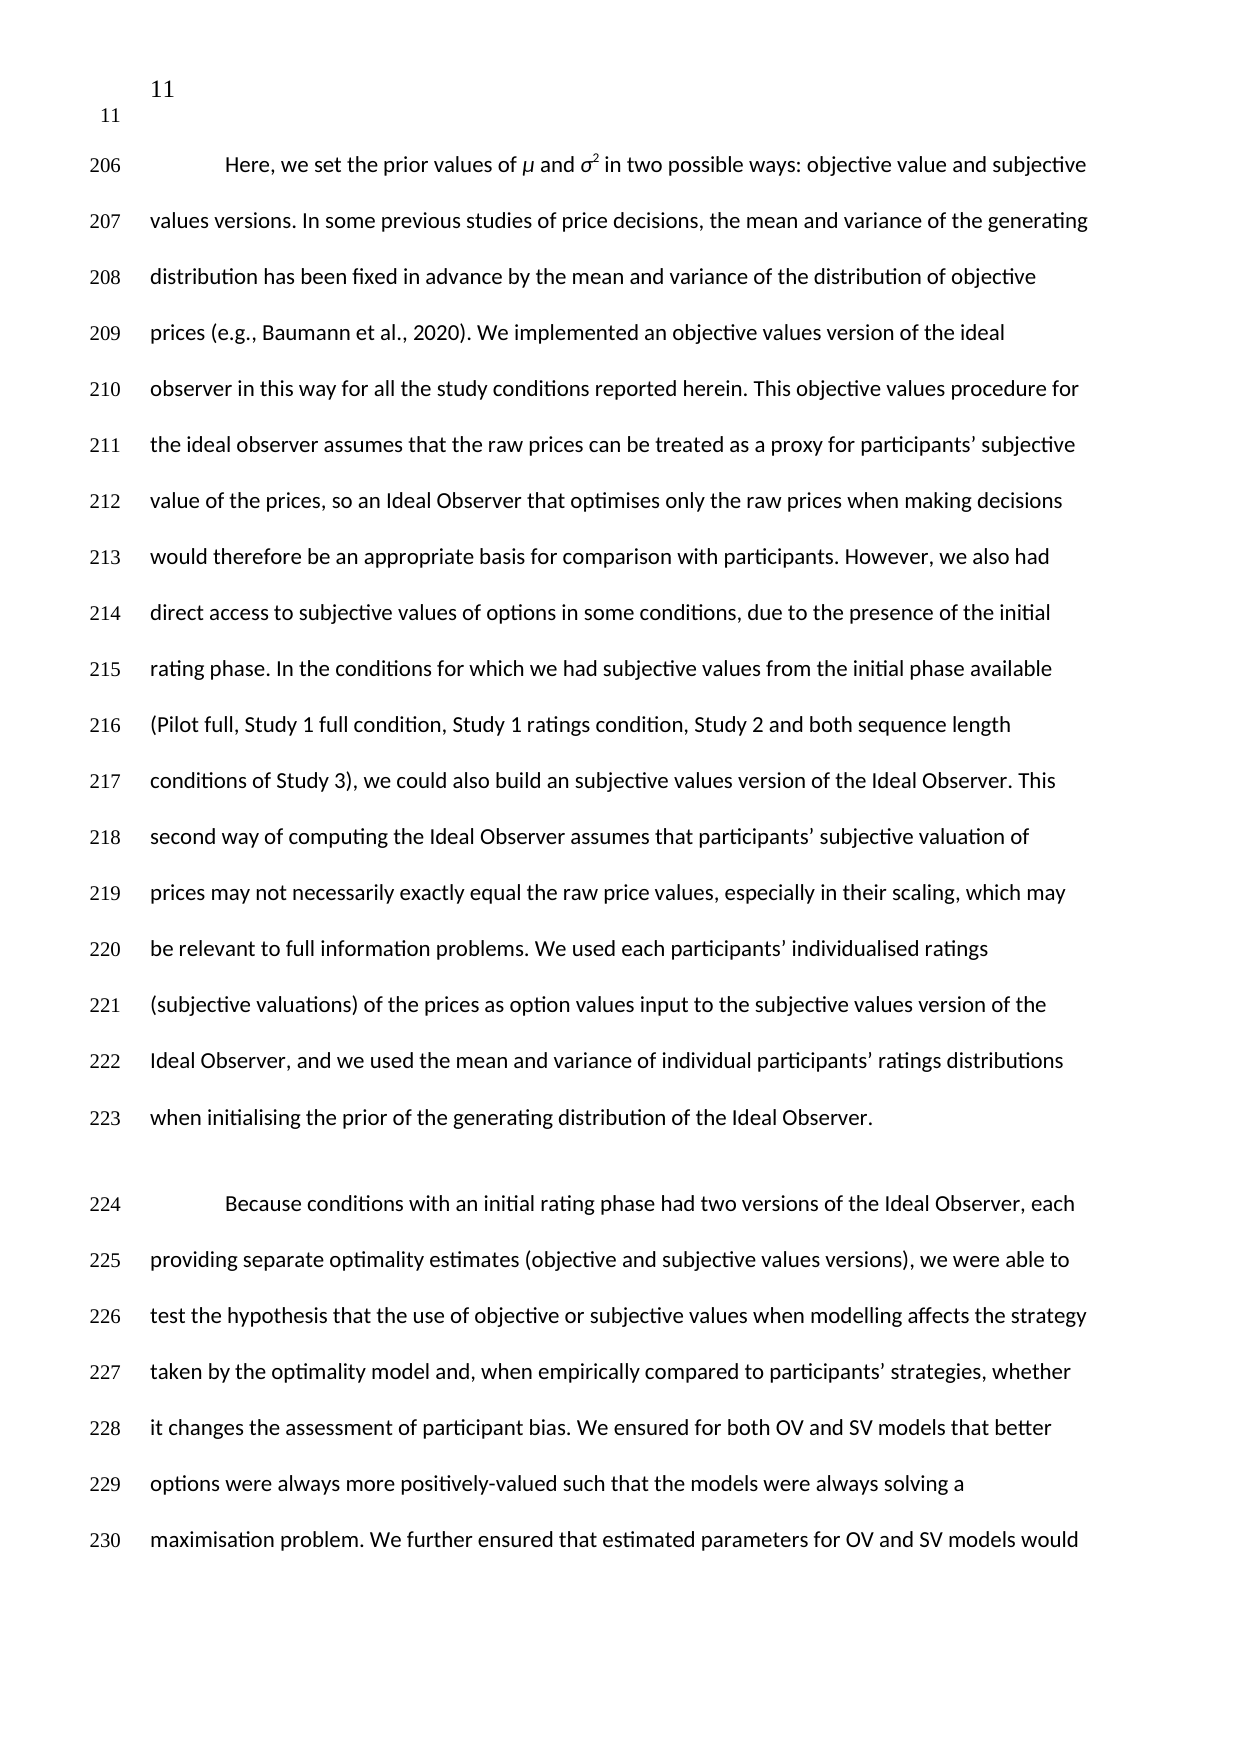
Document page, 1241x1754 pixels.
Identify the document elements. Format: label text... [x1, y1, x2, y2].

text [150, 1189, 1090, 1553]
text Here, we set the prior values of μ and σ2 in two possible ways: objective value and subjective values versions. In some previous studies of price decisions, the mean and variance of the generating distribution has been fixed in advance by the mean and variance of the distribution of objective prices (e.g., Baumann et al., 2020). We implemented an objective values version of the ideal observer in this way for all the study conditions reported herein. This objective values procedure for the ideal observer assumes that the raw prices can be treated as a proxy for participants’ subjective value of the prices, so an Ideal Observer that optimises only the raw prices when making decisions would therefore be an appropriate basis for comparison with participants. However, we also had direct access to subjective values of options in some conditions, due to the presence of the initial rating phase. In the conditions for which we had subjective values from the initial phase available (Pilot full, Study 1 full condition, Study 1 ratings condition, Study 2 and both sequence length conditions of Study 3), we could also build an subjective values version of the Ideal Observer. This second way of computing the Ideal Observer assumes that participants’ subjective valuation of prices may not necessarily exactly equal the raw price values, especially in their scaling, which may be relevant to full information problems. We used each participants’ individualised ratings (subjective valuations) of the prices as option values input to the subjective values version of the Ideal Observer, and we used the mean and variance of individual participants’ ratings distributions when initialising the prior of the generating distribution of the Ideal Observer. [150, 150, 1090, 1131]
